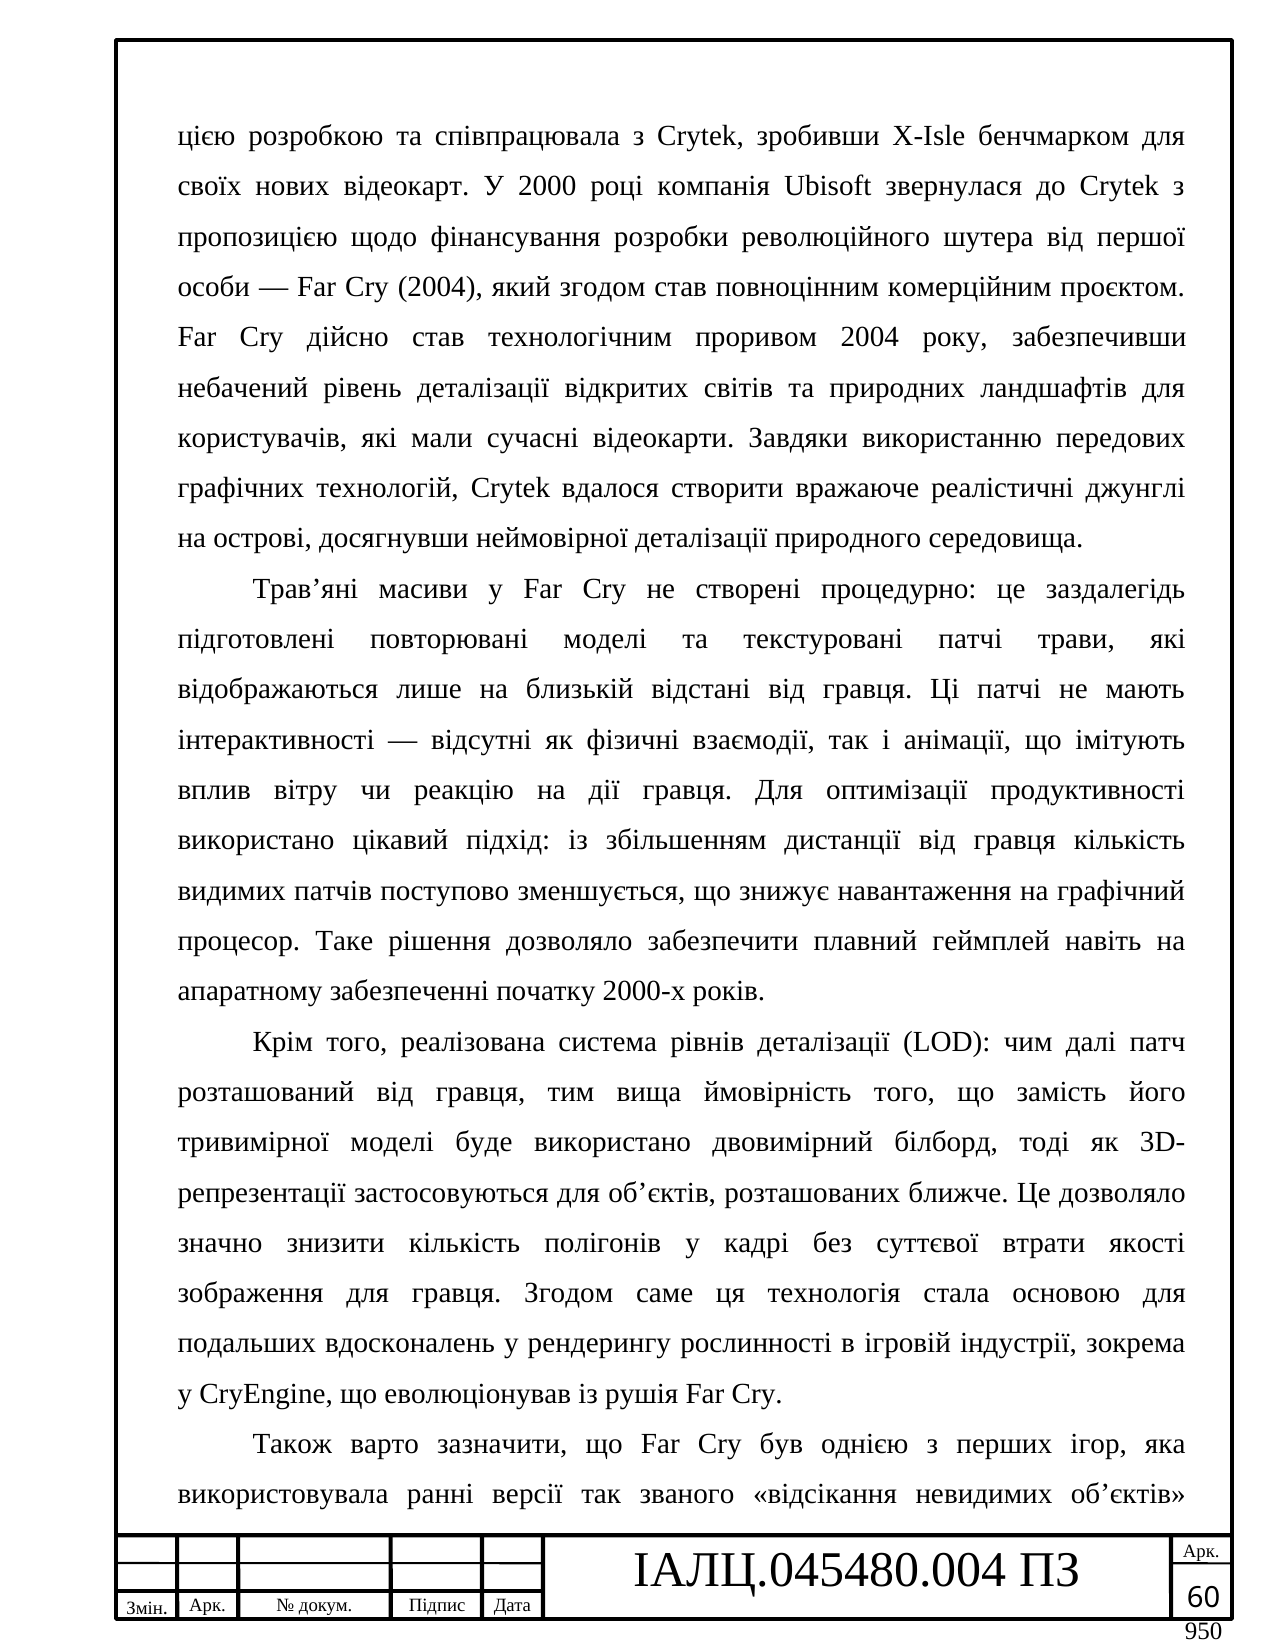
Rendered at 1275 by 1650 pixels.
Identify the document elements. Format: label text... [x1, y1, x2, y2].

text Трав’яні масиви у Far Cry не створені процедурно: це заздалегідь підготовлені повторювані моделі та текстуровані патчі трави, які відображаються лише на близькій відстані від гравця. Ці патчі не мають інтерактивності — відсутні як фізичні взаємодії, так і анімації, що імітують вплив вітру чи реакцію на дії гравця. Для оптимізації продуктивності використано цікавий підхід: із збільшенням дистанції від гравця кількість видимих патчів поступово зменшується, що знижує навантаження на графічний процесор. Таке рішення дозволяло забезпечити плавний геймплей навіть на апаратному забезпеченні початку 2000-х років. [177, 571, 1186, 1007]
text Крім того, реалізована система рівнів деталізації (LOD): чим далі патч розташований від гравця, тим вища ймовірність того, що замість його тривимірної моделі буде використано двовимірний білборд, тоді як 3D-репрезентації застосовуються для об’єктів, розташованих ближче. Це дозволяло значно знизити кількість полігонів у кадрі без суттєвої втрати якості зображення для гравця. Згодом саме ця технологія стала основою для подальших вдосконалень у рендерингу рослинності в ігровій індустрії, зокрема у CryEngine, що еволюціонував із рушія Far Cry. [177, 1024, 1186, 1409]
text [177, 118, 1186, 554]
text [177, 1426, 1186, 1510]
